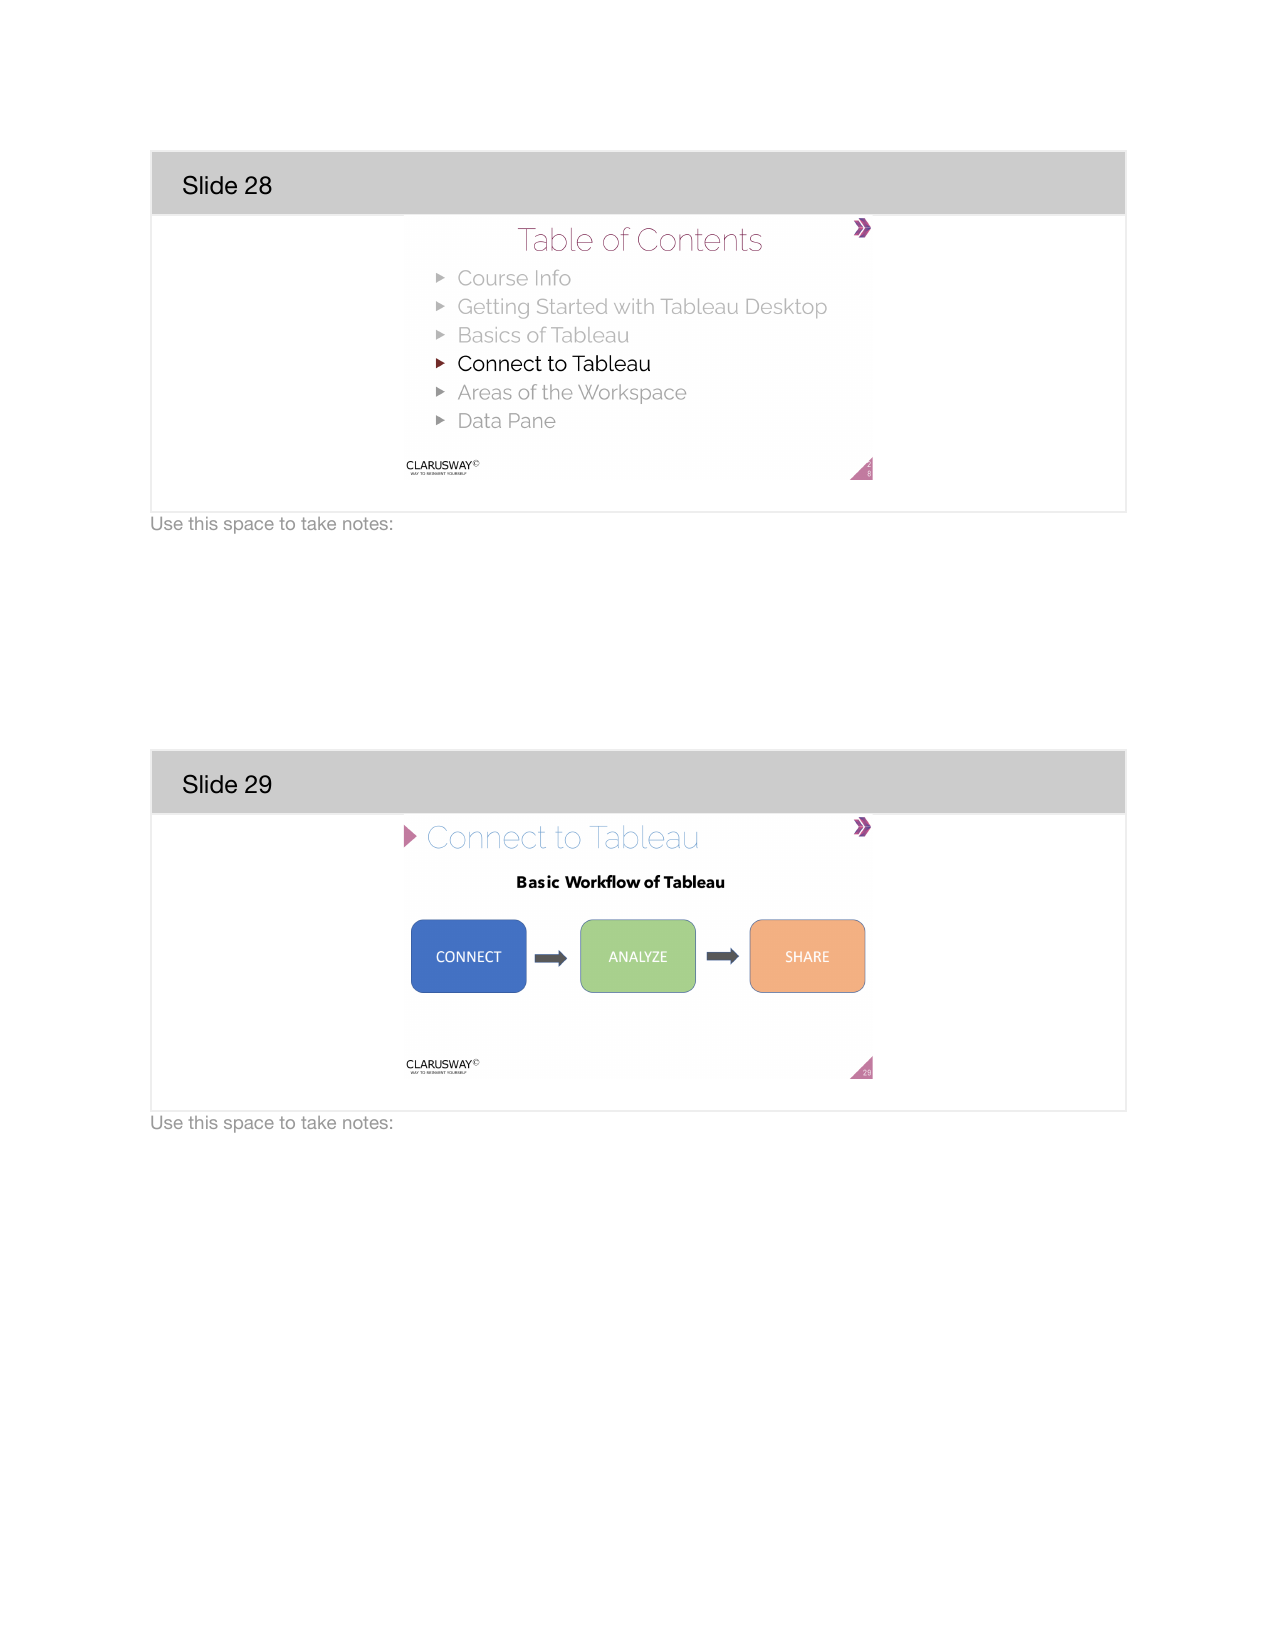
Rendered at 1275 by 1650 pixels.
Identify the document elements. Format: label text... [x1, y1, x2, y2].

table_header Slide 29 [152, 751, 1125, 813]
table_cell [152, 815, 1125, 1110]
table_cell [152, 216, 1125, 511]
text Use this space to take notes: [150, 513, 1125, 536]
picture [403, 814, 873, 1079]
text Use this space to take notes: [150, 1112, 1125, 1135]
table_header Slide 28 [152, 152, 1125, 214]
picture [403, 215, 873, 480]
